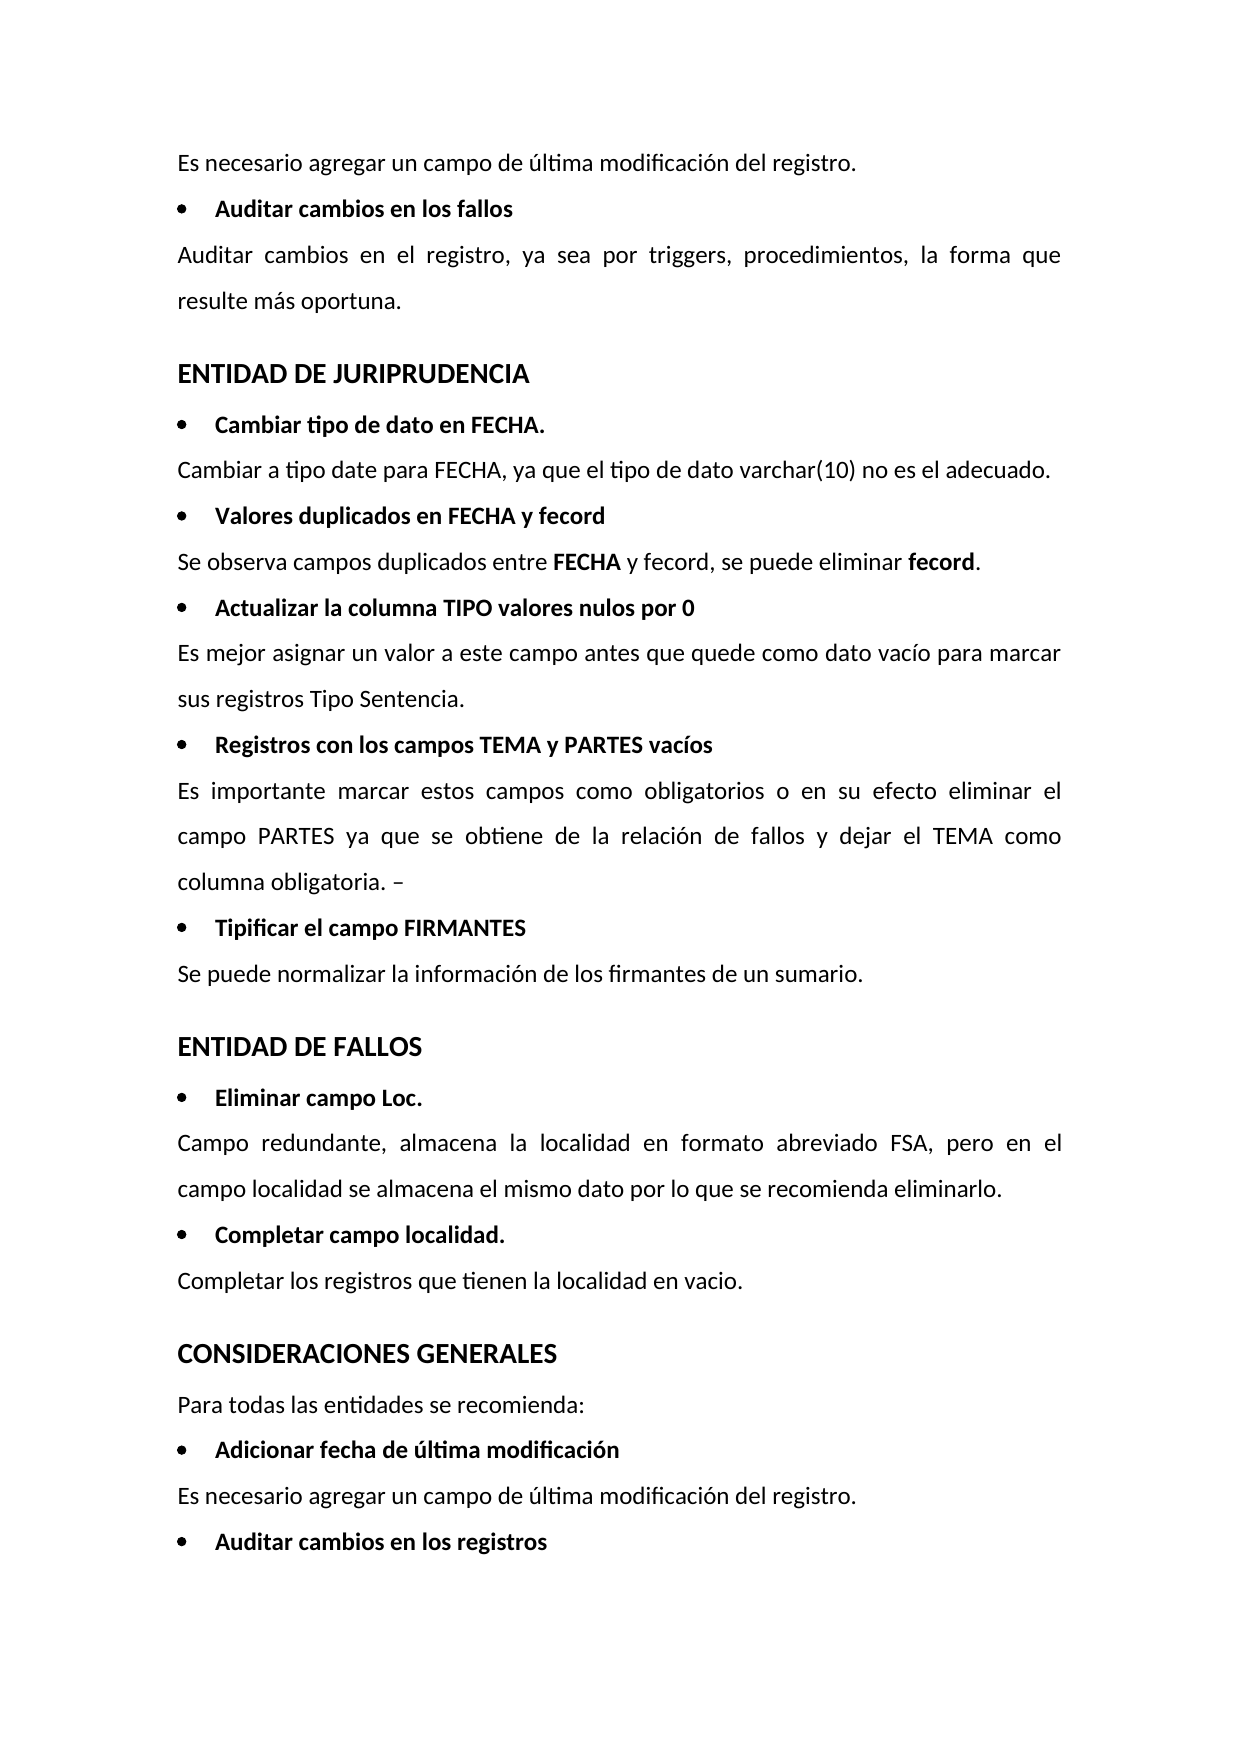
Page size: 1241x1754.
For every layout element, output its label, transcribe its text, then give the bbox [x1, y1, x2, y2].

list Cambiar a tipo date para FECHA, ya que el tipo de dato varchar(10) no es el adecuado. [177, 455, 1063, 485]
list Completar campo localidad. [177, 1219, 1063, 1249]
subtitle ENTIDAD DE JURIPRUDENCIA [177, 356, 1063, 391]
list Cambiar tipo de dato en FECHA. [177, 409, 1063, 439]
list Tipificar el campo FIRMANTES [177, 912, 1063, 942]
list Completar los registros que tienen la localidad en vacio. [177, 1265, 1063, 1295]
text Es necesario agregar un campo de última modificación del registro. [177, 1480, 1063, 1511]
text Para todas las entidades se recomienda: [177, 1389, 1063, 1419]
text Se observa campos duplicados entre FECHA y fecord, se puede eliminar fecord. [177, 546, 1063, 577]
list Eliminar campo Loc. [177, 1082, 1063, 1112]
text Se puede normalizar la información de los firmantes de un sumario. [177, 958, 1063, 988]
list Es mejor asignar un valor a este campo antes que quede como dato vacío para marcar sus registros Tipo Sentencia. [177, 638, 1063, 714]
list Valores duplicados en FECHA y fecord [177, 500, 1063, 531]
list Campo redundante, almacena la localidad en formato abreviado FSA, pero en el campo localidad se almacena el mismo dato por lo que se recomienda eliminarlo. [177, 1128, 1063, 1204]
text Es necesario agregar un campo de última modificación del registro. [177, 148, 1063, 178]
list Auditar cambios en los fallos [177, 193, 1063, 224]
text Es importante marcar estos campos como obligatorios o en su efecto eliminar el campo PARTES ya que se obtiene de la relación de fallos y dejar el TEMA como columna obligatoria. – [177, 775, 1063, 897]
list Actualizar la columna TIPO valores nulos por 0 [177, 592, 1063, 622]
text Auditar cambios en el registro, ya sea por triggers, procedimientos, la forma que resulte más oportuna. [177, 239, 1063, 315]
subtitle CONSIDERACIONES GENERALES [177, 1336, 1063, 1371]
list Adicionar fecha de última modificación [177, 1435, 1063, 1465]
list Auditar cambios en los registros [177, 1526, 1063, 1557]
list Registros con los campos TEMA y PARTES vacíos [177, 729, 1063, 759]
subtitle ENTIDAD DE FALLOS [177, 1028, 1063, 1064]
